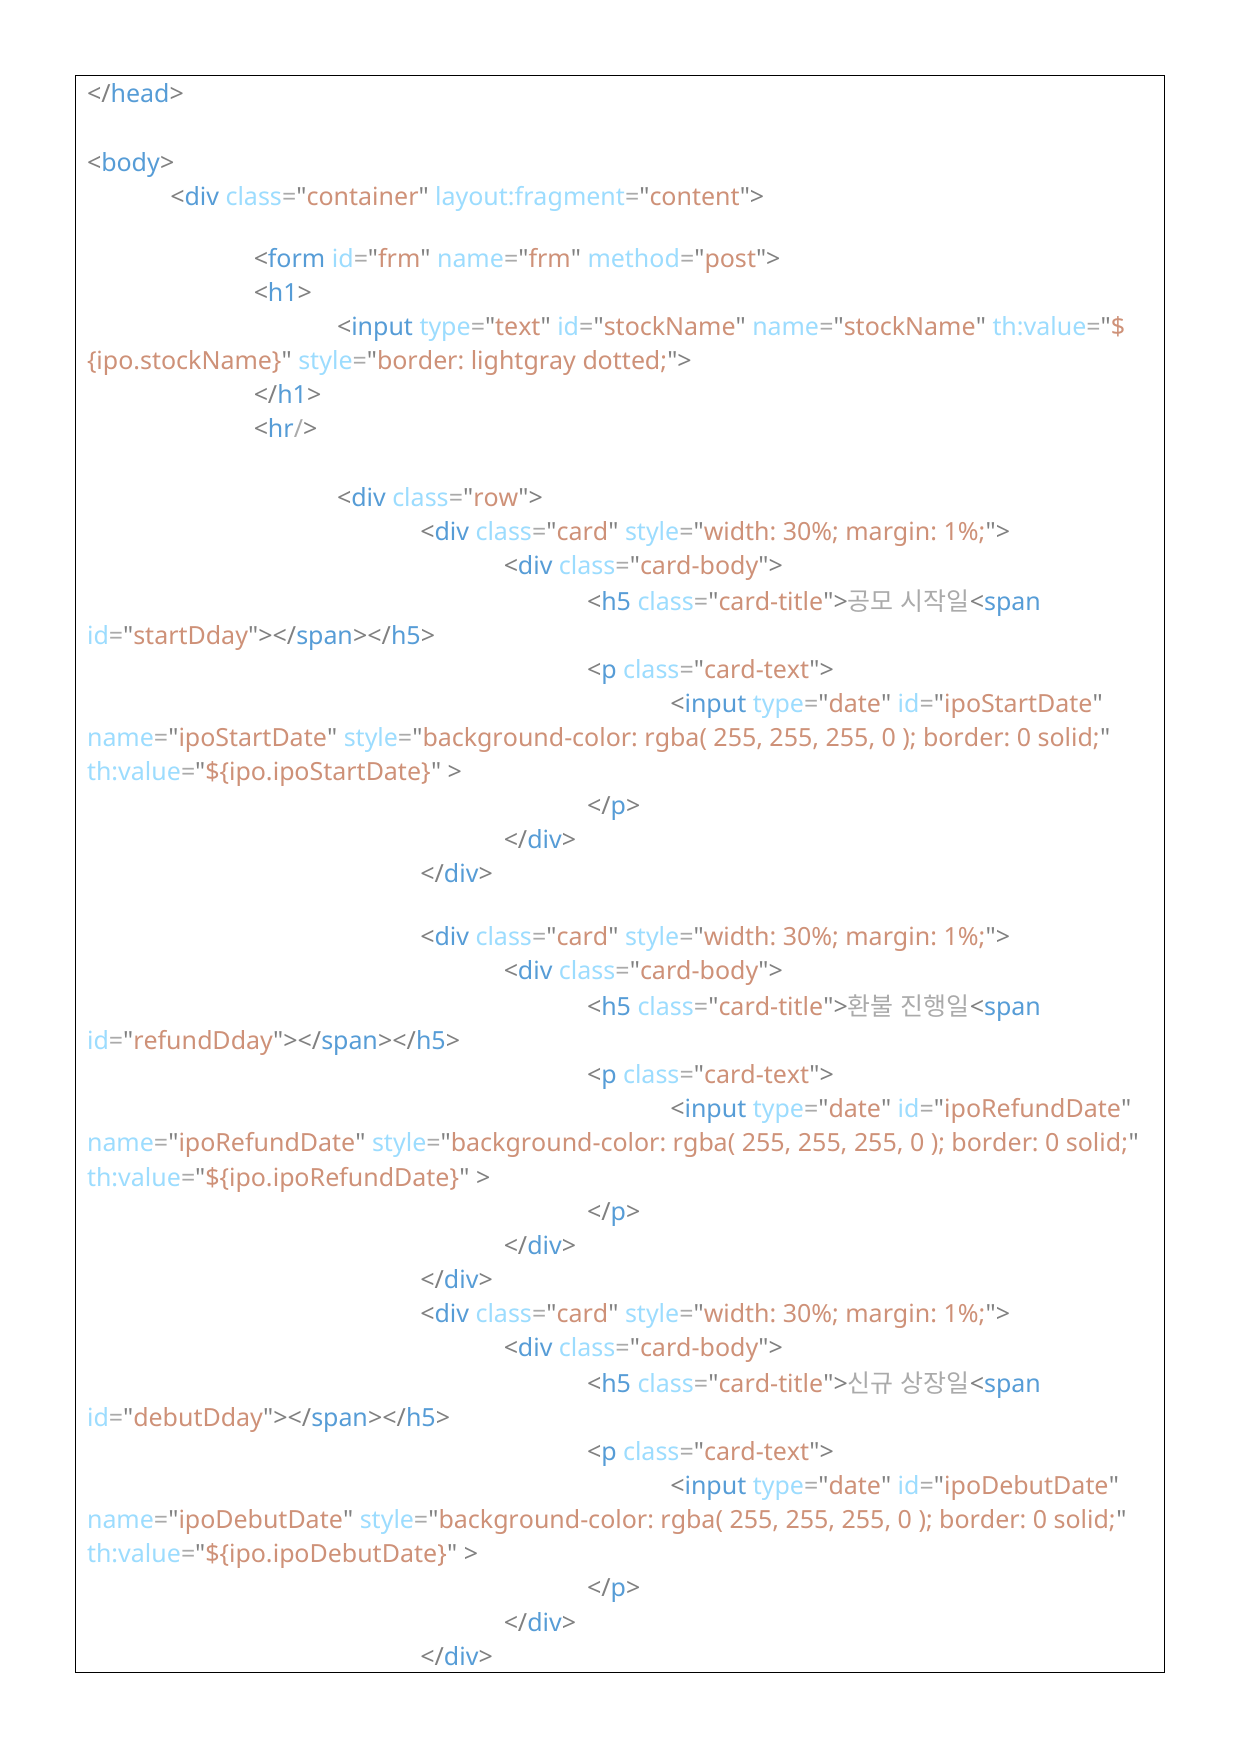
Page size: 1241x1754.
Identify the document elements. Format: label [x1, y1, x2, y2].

table_cell [76, 76, 1164, 1672]
